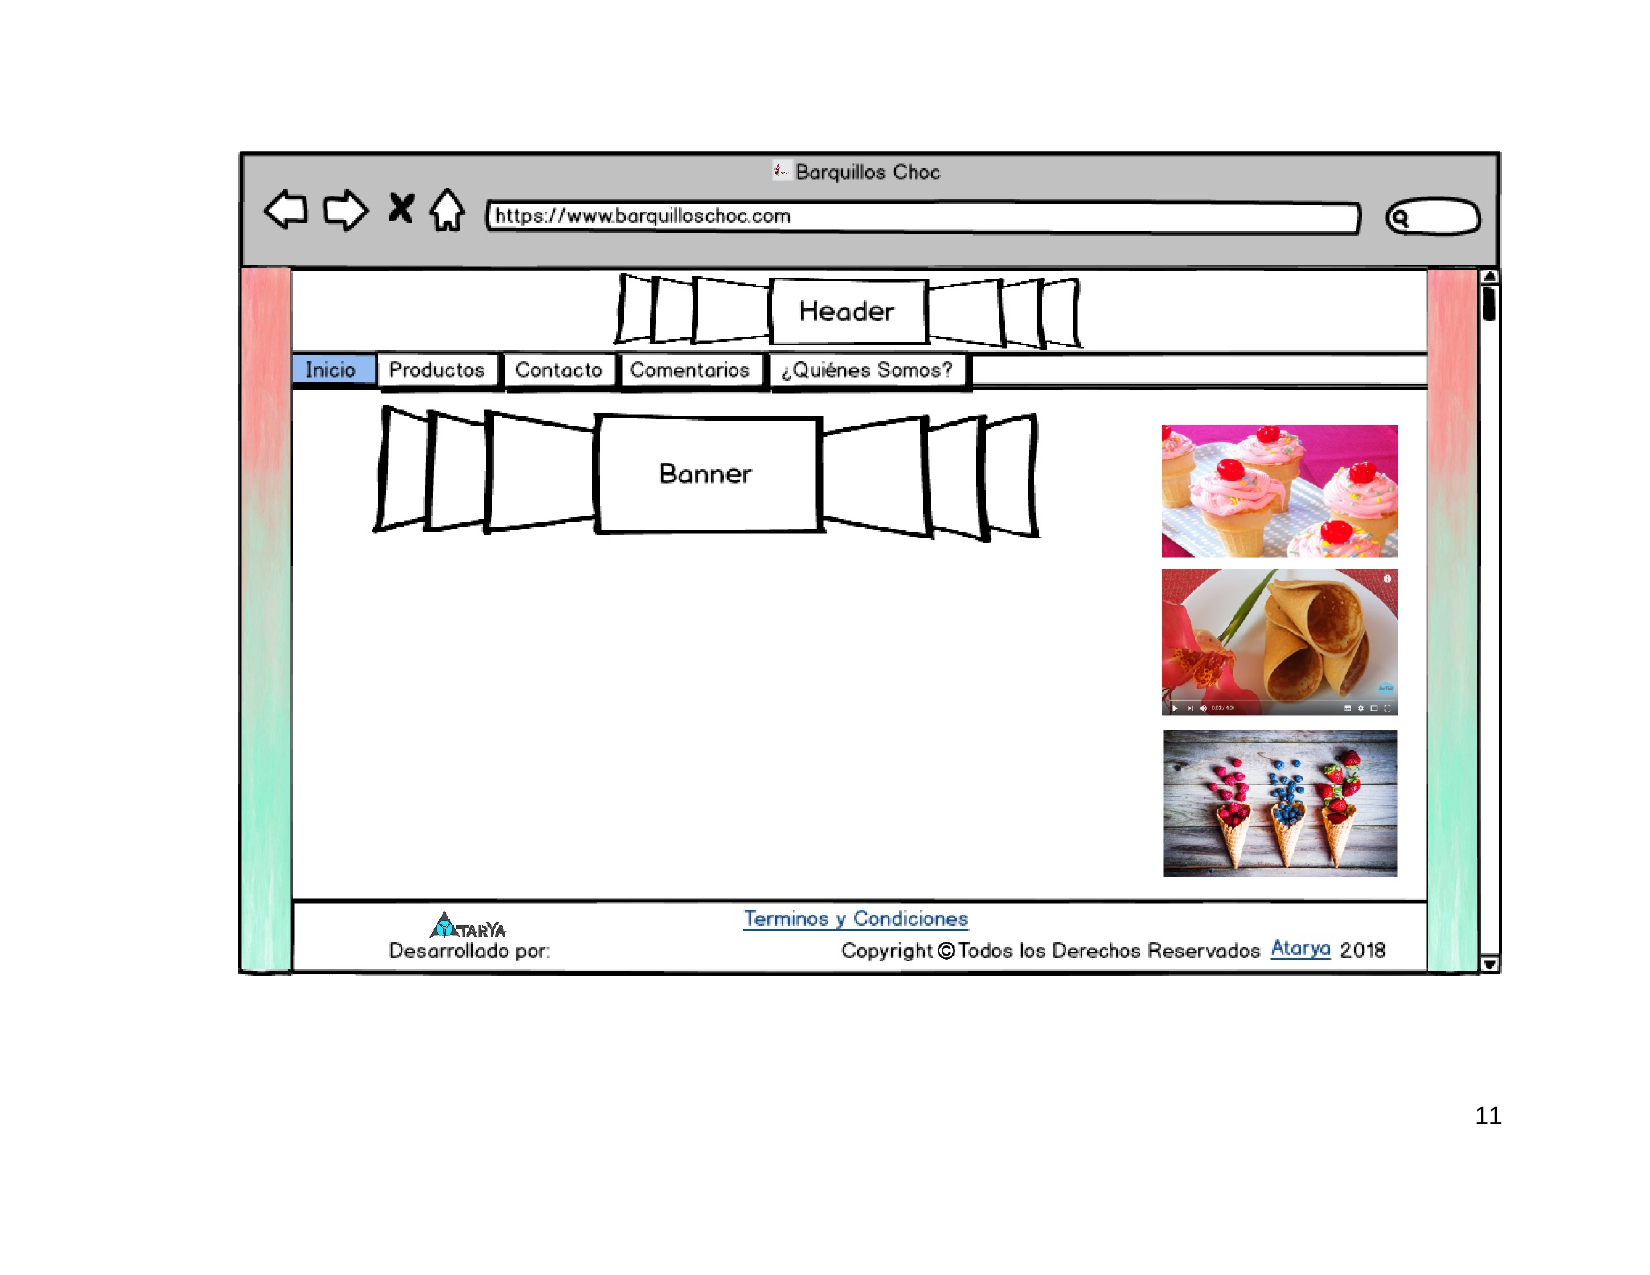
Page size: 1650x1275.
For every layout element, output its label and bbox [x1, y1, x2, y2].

picture [237, 147, 1504, 977]
